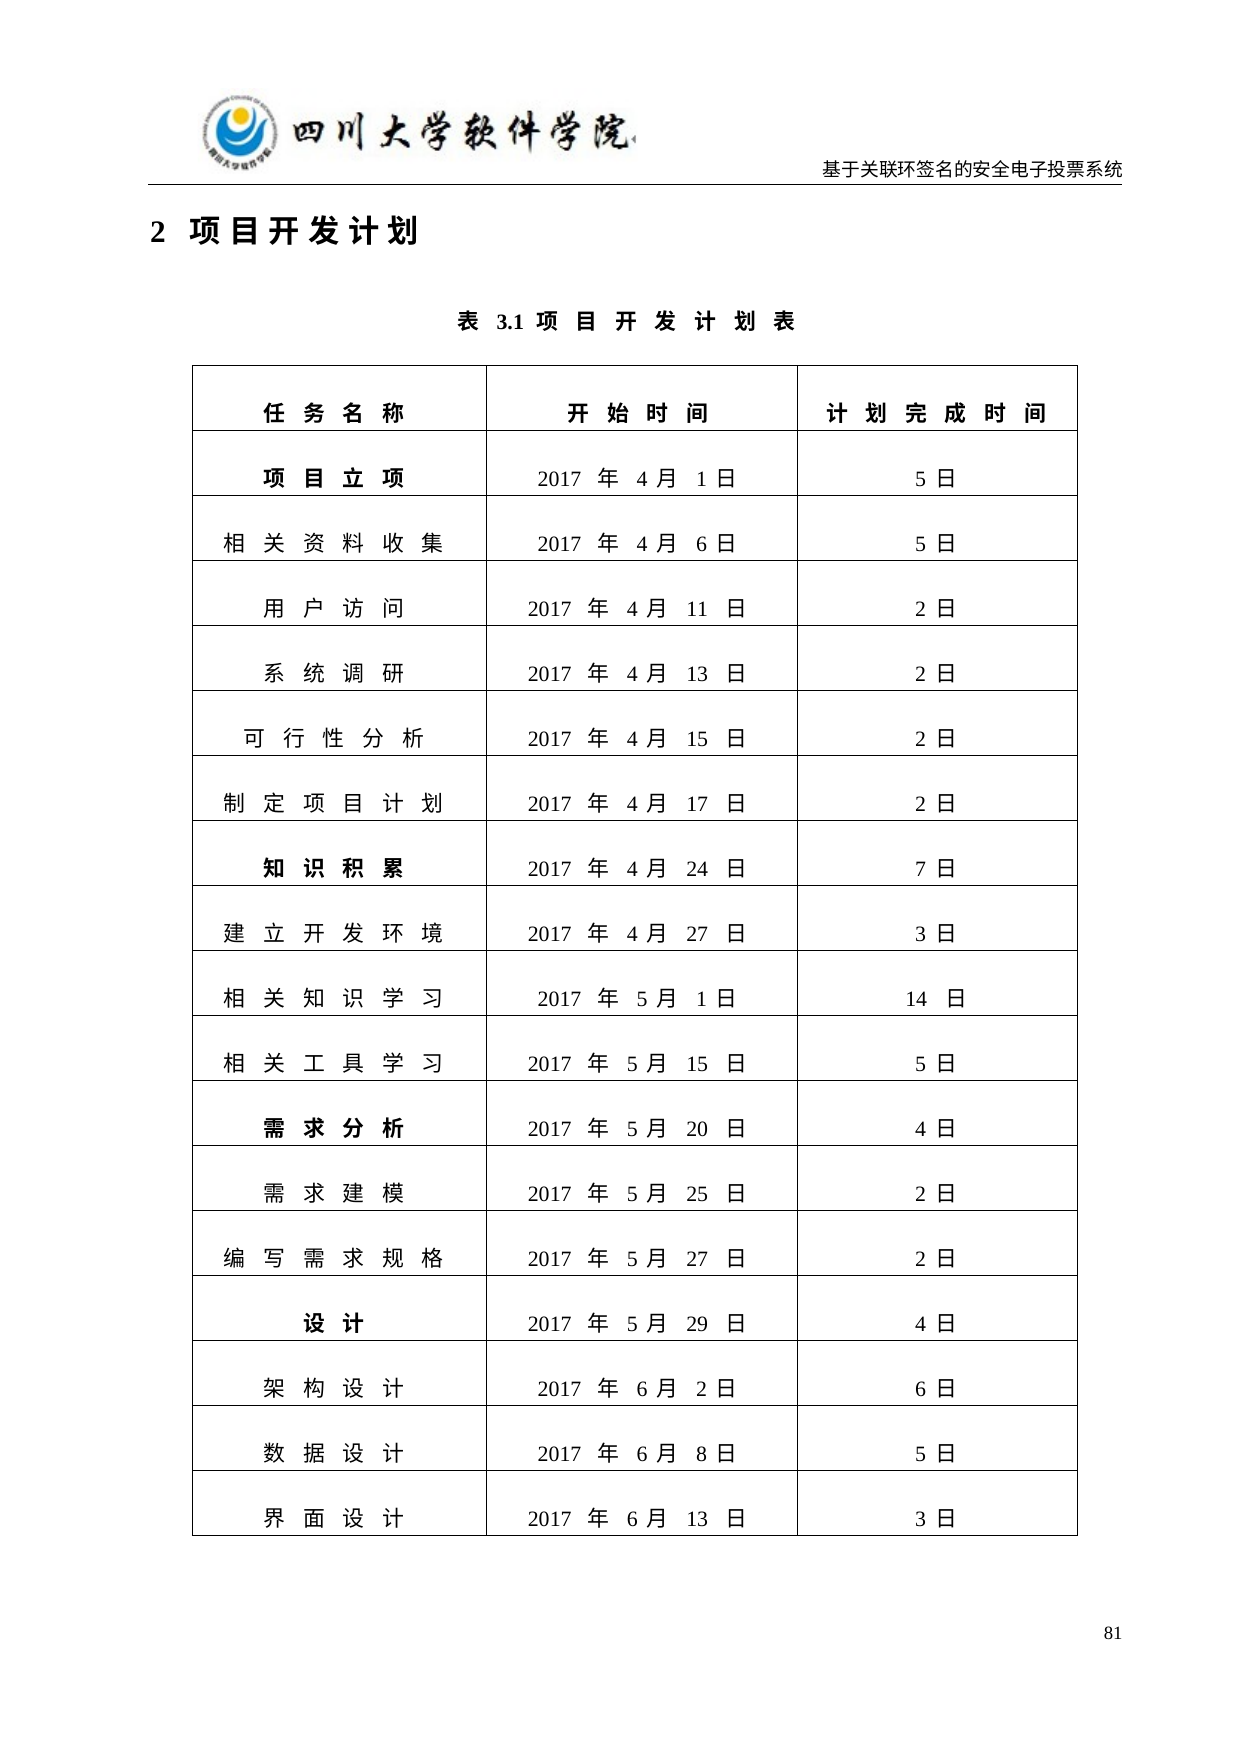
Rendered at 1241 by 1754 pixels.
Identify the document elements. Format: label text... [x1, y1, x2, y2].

table_cell 2017年4月24日 [487, 821, 797, 885]
table_cell 设计 [193, 1276, 486, 1340]
table_cell 5日 [798, 496, 1077, 560]
table_cell 相关资料收集 [193, 496, 486, 560]
picture [197, 88, 639, 177]
table_cell 2017年5月15日 [487, 1016, 797, 1080]
table_cell 知识积累 [193, 821, 486, 885]
table_cell 界面设计 [193, 1471, 486, 1535]
table_header 计划完成时间 [798, 366, 1077, 430]
table_cell 2017年5月1日 [487, 951, 797, 1015]
table_cell 数据设计 [193, 1406, 486, 1470]
table_cell 项目立项 [193, 431, 486, 495]
table_cell 2017年4月1日 [487, 431, 797, 495]
table_cell 14日 [798, 951, 1077, 1015]
table_cell 2017年4月17日 [487, 756, 797, 820]
table_cell 5日 [798, 1406, 1077, 1470]
table_cell 2017年5月25日 [487, 1146, 797, 1210]
table_cell 7日 [798, 821, 1077, 885]
table_cell 2日 [798, 1146, 1077, 1210]
table_cell 编写需求规格书 [193, 1211, 486, 1275]
table_cell 2日 [798, 1211, 1077, 1275]
table_cell 相关工具学习 [193, 1016, 486, 1080]
table_cell 建立开发环境 [193, 886, 486, 950]
table_cell 5日 [798, 431, 1077, 495]
subtitle 2 项目开发计划 [150, 198, 1120, 259]
table_cell 相关知识学习 [193, 951, 486, 1015]
table_header 任务名称 [193, 366, 486, 430]
table_cell 制定项目计划 [193, 756, 486, 820]
table_cell 2017年5月20日 [487, 1081, 797, 1145]
table_cell 2017年6月13日 [487, 1471, 797, 1535]
table_cell 4日 [798, 1081, 1077, 1145]
table_cell 可行性分析 [193, 691, 486, 755]
table_cell 需求分析 [193, 1081, 486, 1145]
table_cell 架构设计 [193, 1341, 486, 1405]
table_cell 需求建模 [193, 1146, 486, 1210]
table_header 开始时间 [487, 366, 797, 430]
table_cell 5日 [798, 1016, 1077, 1080]
table_cell 2017年5月27日 [487, 1211, 797, 1275]
table_cell 2日 [798, 691, 1077, 755]
table_cell 3日 [798, 1471, 1077, 1535]
table_cell 2017年4月27日 [487, 886, 797, 950]
table_cell 2017年6月2日 [487, 1341, 797, 1405]
table_cell 2017年6月8日 [487, 1406, 797, 1470]
table_cell 2日 [798, 756, 1077, 820]
table_cell 6日 [798, 1341, 1077, 1405]
table_cell 2日 [798, 626, 1077, 690]
table_cell 2017年4月15日 [487, 691, 797, 755]
table_cell 2日 [798, 561, 1077, 625]
table_cell 3日 [798, 886, 1077, 950]
table_cell 2017年4月6日 [487, 496, 797, 560]
table_cell 4日 [798, 1276, 1077, 1340]
text 表3.1 项目开发计划表 [150, 289, 1120, 350]
table_cell 2017年4月13日 [487, 626, 797, 690]
table_cell 用户访问 [193, 561, 486, 625]
table_cell 2017年5月29日 [487, 1276, 797, 1340]
table_cell 2017年4月11日 [487, 561, 797, 625]
table_cell 系统调研 [193, 626, 486, 690]
